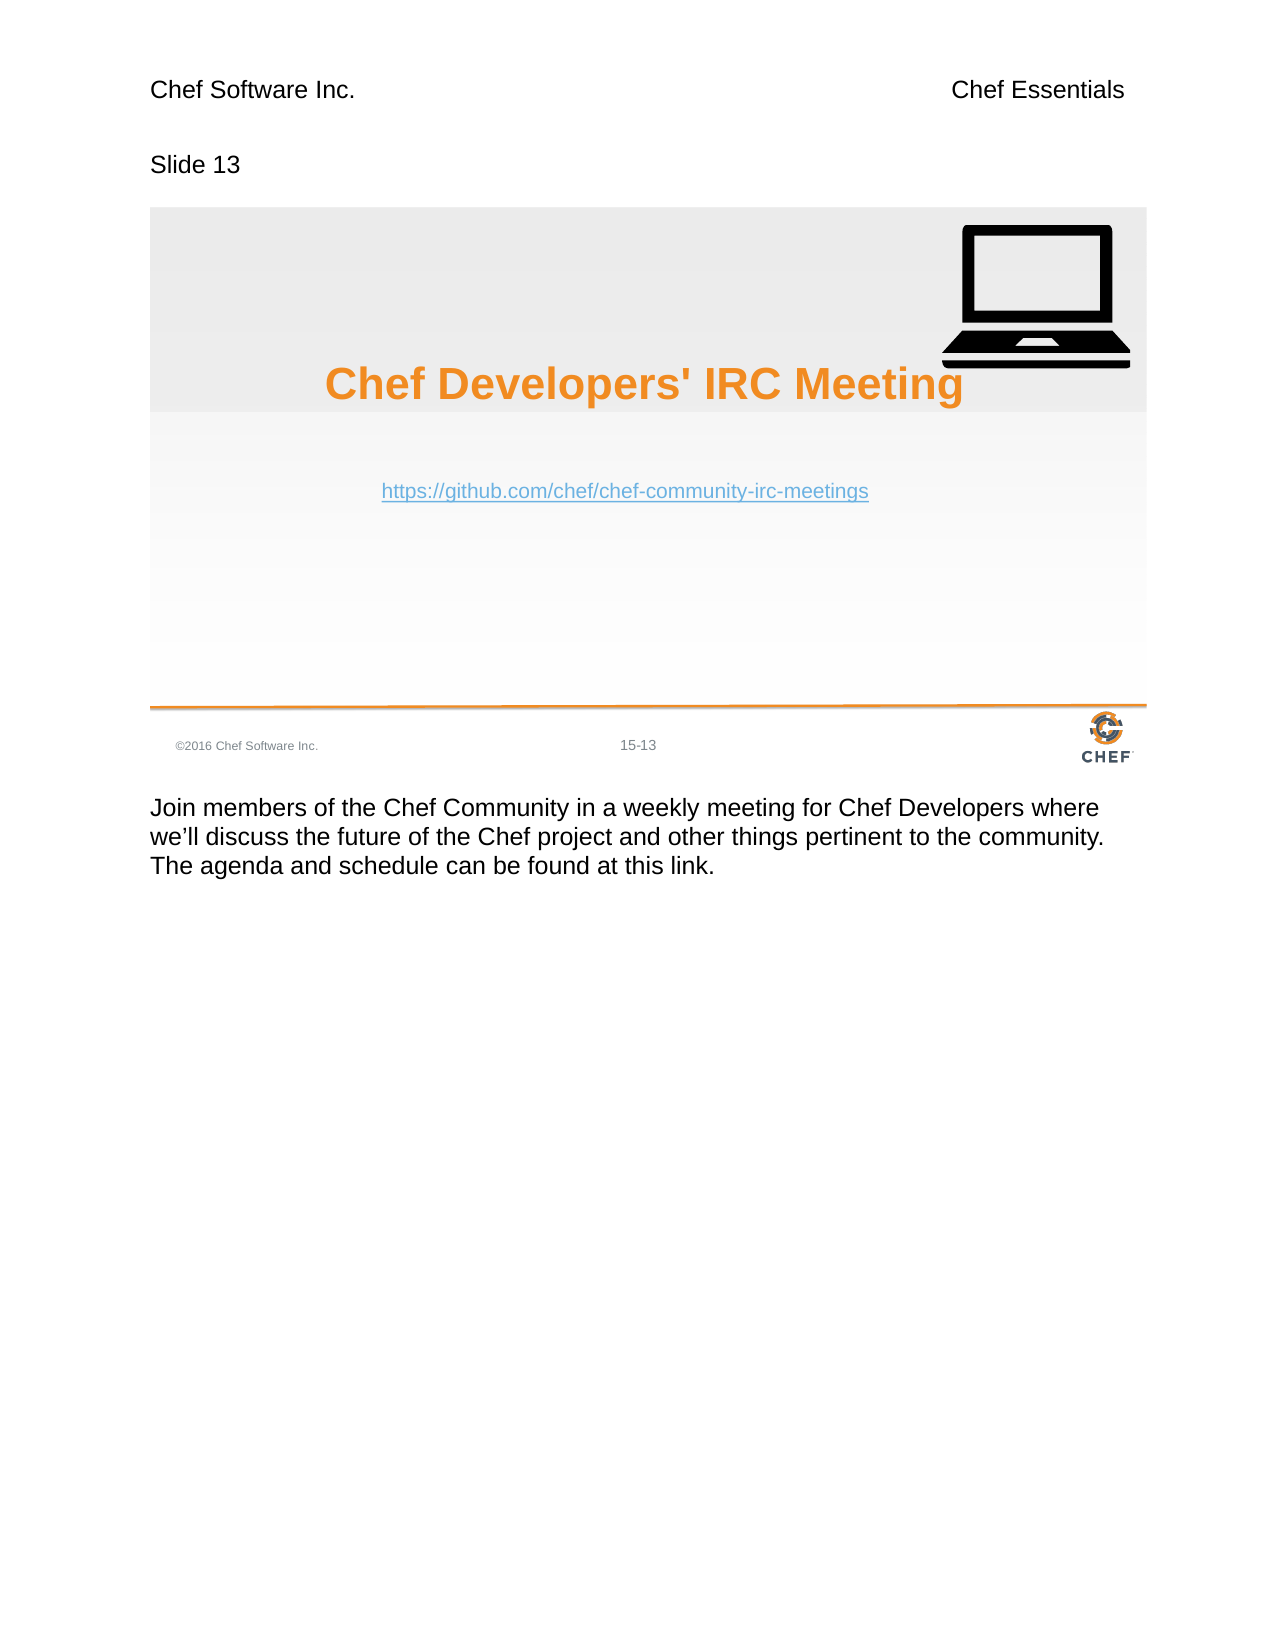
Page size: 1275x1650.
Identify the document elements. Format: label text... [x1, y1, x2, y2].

text Join members of the Chef Community in a weekly meeting for Chef Developers where we’ll discuss the future of the Chef project and other things pertinent to the community. The agenda and schedule can be found at this link. [150, 793, 1125, 879]
text Slide 13 [150, 150, 1125, 179]
